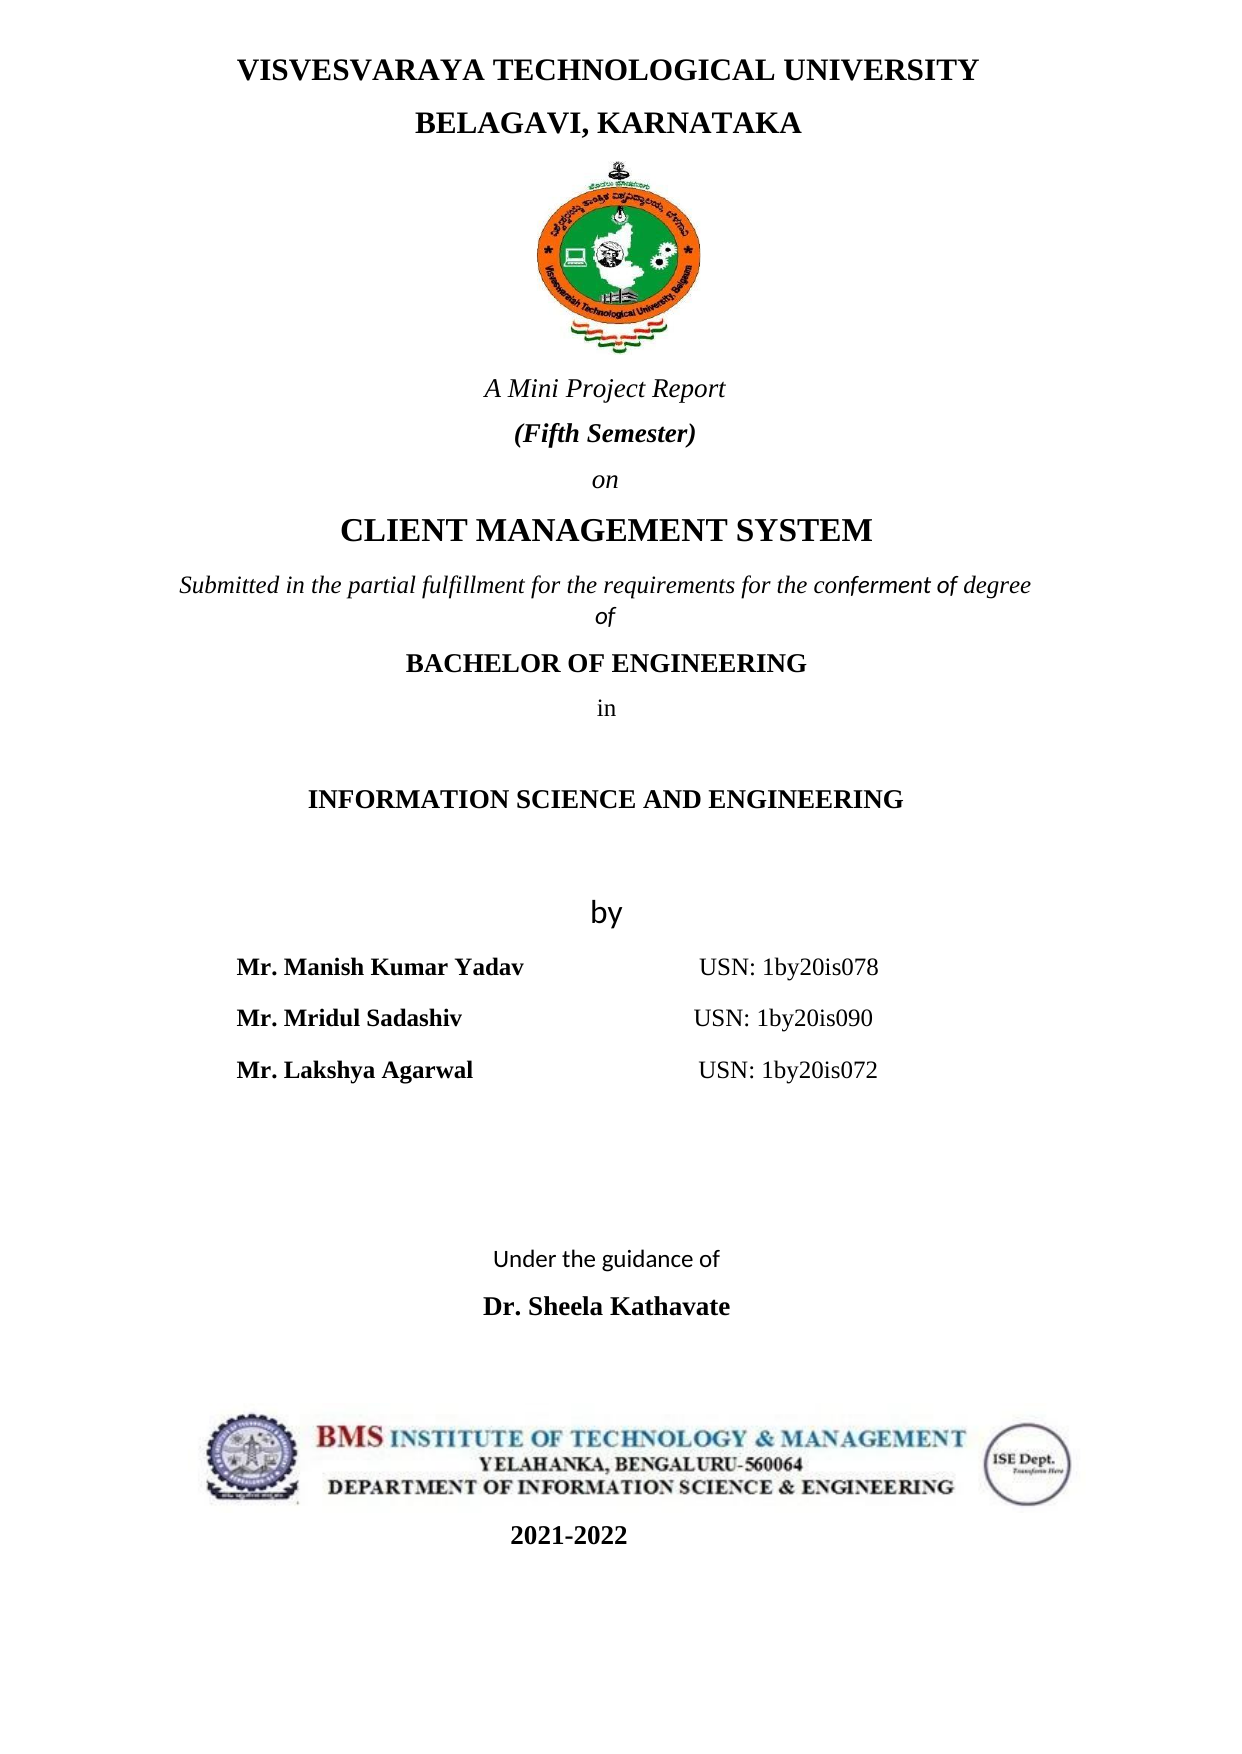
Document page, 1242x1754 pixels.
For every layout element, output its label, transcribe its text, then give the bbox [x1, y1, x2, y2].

text by [205, 892, 1007, 932]
picture [187, 1403, 1086, 1513]
text Mr. Manish Kumar Yadav USN: 1by20is078 [74, 952, 1183, 980]
text in [206, 693, 1007, 722]
text (Fifth Semester) [206, 417, 1007, 448]
text CLIENT MANAGEMENT SYSTEM [206, 510, 1007, 548]
text Submitted in the partial fulfillment for the requirements for the conferment of degree of [171, 570, 1041, 631]
text BACHELOR OF ENGINEERING [206, 647, 1007, 678]
text A Mini Project Report [206, 157, 1007, 403]
text on [206, 463, 1007, 494]
text Mr. Mridul Sadashiv USN: 1by20is090 [74, 1003, 1183, 1032]
text Dr. Sheela Kathavate [206, 1290, 1007, 1321]
text Under the guidance of [206, 1244, 1007, 1274]
text INFORMATION SCIENCE AND ENGINEERING [205, 783, 1007, 814]
picture [536, 161, 701, 355]
text Mr. Lakshya Agarwal USN: 1by20is072 [74, 1056, 1183, 1084]
text VISVESVARAYA TECHNOLOGICAL UNIVERSITY BELAGAVI, KARNATAKA [210, 51, 1007, 140]
